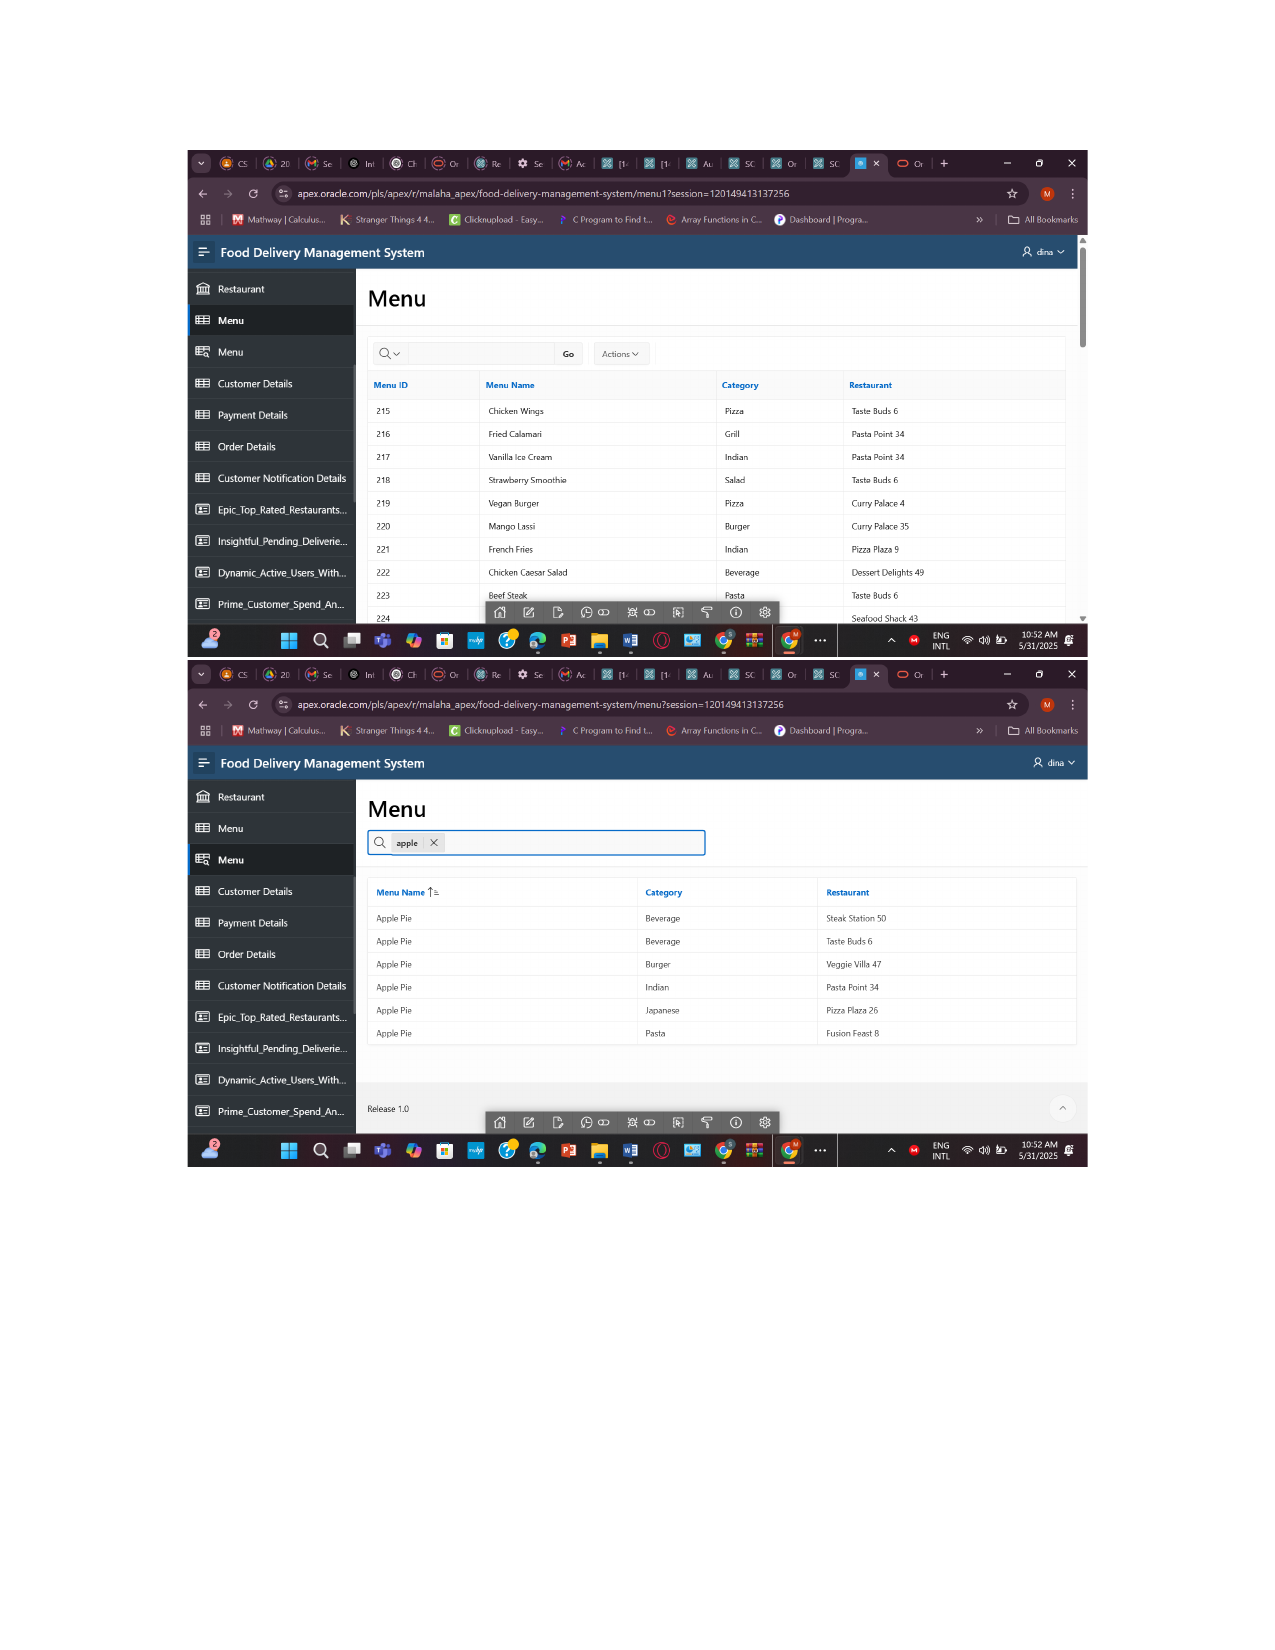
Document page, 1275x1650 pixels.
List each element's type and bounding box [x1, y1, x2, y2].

picture [187, 660, 1088, 1167]
picture [187, 150, 1088, 657]
